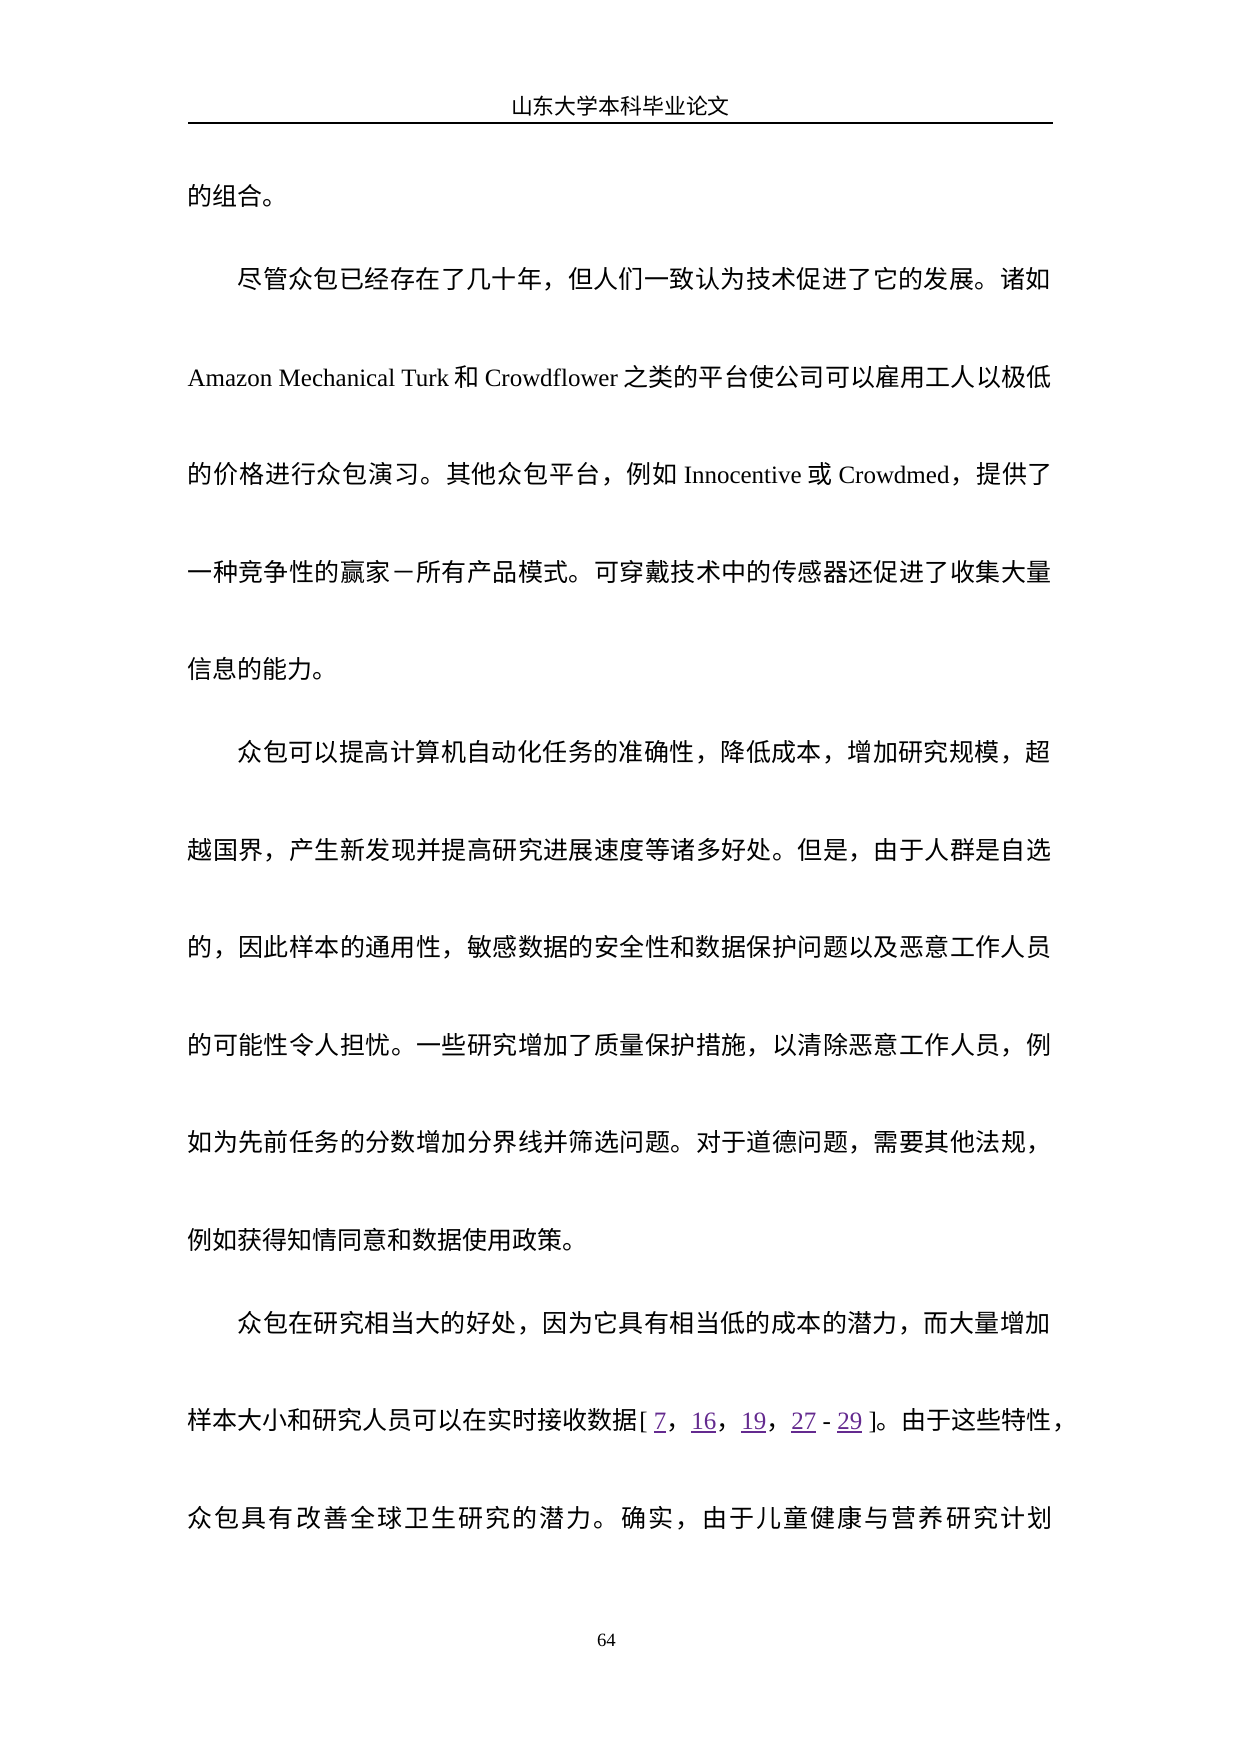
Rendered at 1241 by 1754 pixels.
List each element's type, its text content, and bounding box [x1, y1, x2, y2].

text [187, 162, 1053, 227]
text 尽管众包已经存在了几十年，但人们一致认为技术促进了它的发展。诸如Amazon Mechanical Turk和Crowdflower之类的平台使公司可以雇用工人以极低的价格进行众包演习。其他众包平台，例如Innocentive或Crowdmed，提供了一种竞争性的赢家－所有产品模式。可穿戴技术中的传感器还促进了收集大量信息的能力。 [187, 245, 1053, 700]
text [187, 1289, 1053, 1549]
text 众包可以提高计算机自动化任务的准确性，降低成本，增加研究规模，超越国界，产生新发现并提高研究进展速度等诸多好处。但是，由于人群是自选的，因此样本的通用性，敏感数据的安全性和数据保护问题以及恶意工作人员的可能性令人担忧。一些研究增加了质量保护措施，以清除恶意工作人员，例如为先前任务的分数增加分界线并筛选问题。对于道德问题，需要其他法规，例如获得知情同意和数据使用政策。 [187, 718, 1053, 1271]
